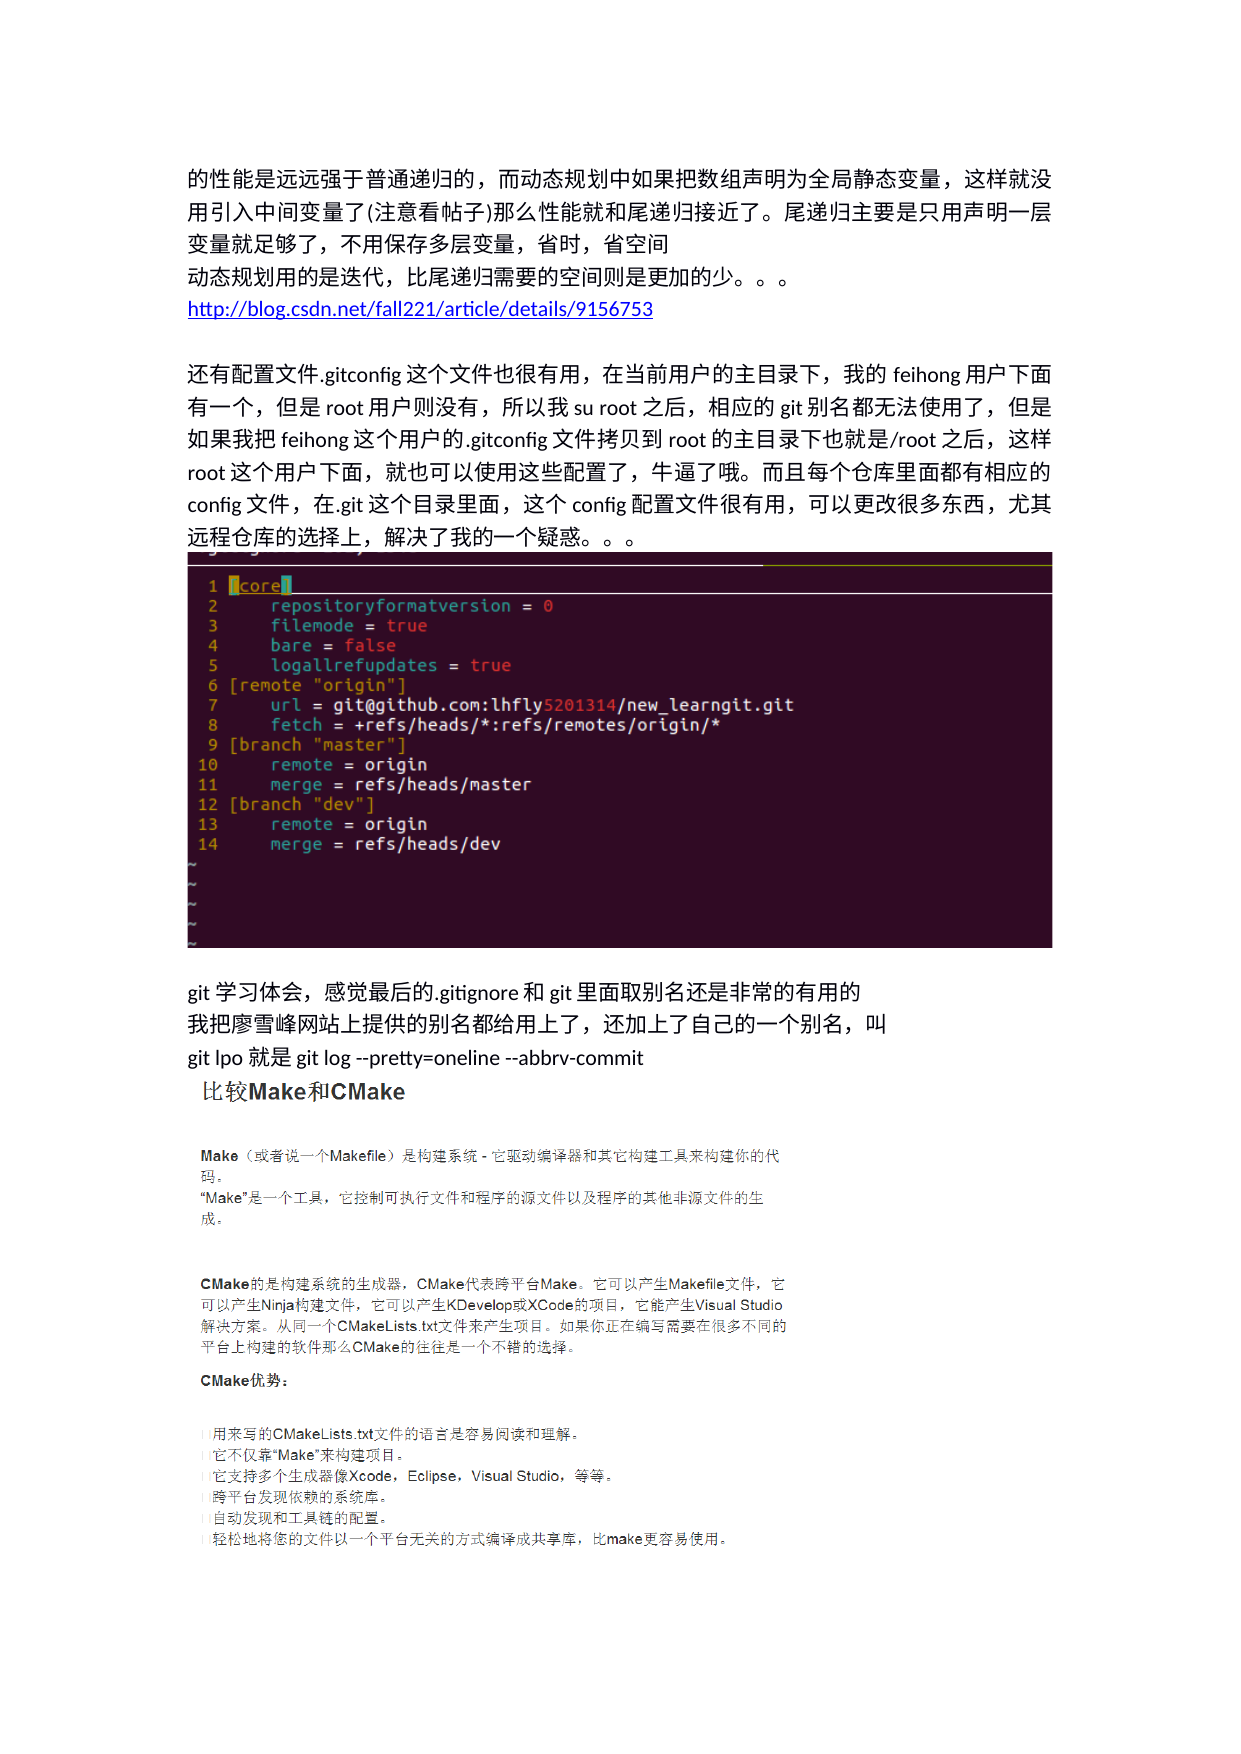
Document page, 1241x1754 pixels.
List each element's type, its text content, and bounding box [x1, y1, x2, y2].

picture [187, 1072, 796, 1562]
text git lpo 就是git log --pretty=oneline --abbrv-commit [187, 1039, 1053, 1072]
picture [187, 552, 1053, 948]
text 我把廖雪峰网站上提供的别名都给用上了，还加上了自己的一个别名，叫 [187, 1007, 1053, 1039]
text http://blog.csdn.net/fall221/article/details/9156753 [187, 292, 1053, 324]
text git 学习体会，感觉最后的.gitignore和git里面取别名还是非常的有用的 [187, 974, 1053, 1007]
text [187, 162, 1053, 259]
text 动态规划用的是迭代，比尾递归需要的空间则是更加的少。。。 [187, 259, 1053, 292]
text 还有配置文件.gitconfig这个文件也很有用，在当前用户的主目录下，我的feihong用户下面有一个，但是root用户则没有，所以我su root之后，相应的git别名都无法使用了，但是如果我把feihong这个用户的.gitconfig文件拷贝到root的主目录下也就是/root之后，这样root这个用户下面，就也可以使用这些配置了，牛逼了哦。而且每个仓库里面都有相应的config文件，在.git这个目录里面，这个config配置文件很有用，可以更改很多东西，尤其远程仓库的选择上，解决了我的一个疑惑。。。 [187, 357, 1053, 552]
